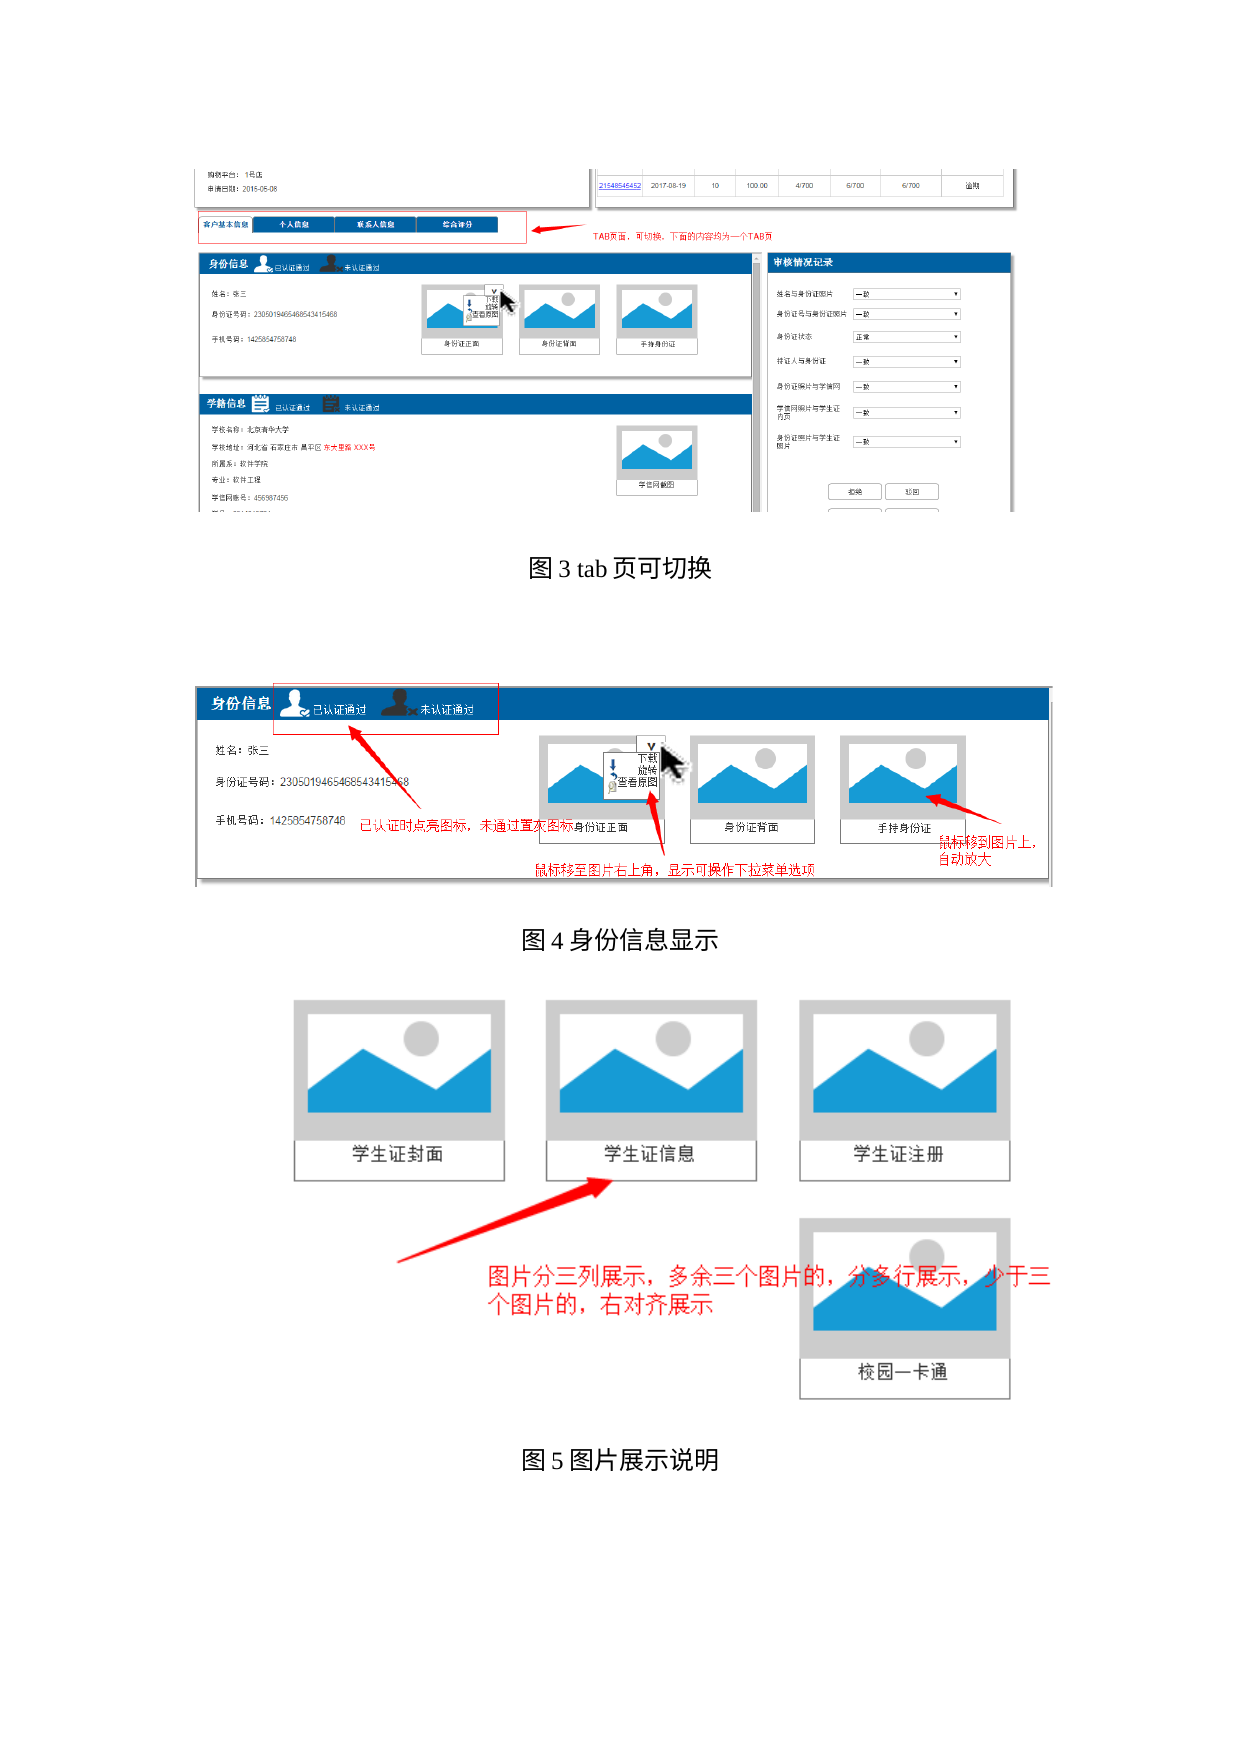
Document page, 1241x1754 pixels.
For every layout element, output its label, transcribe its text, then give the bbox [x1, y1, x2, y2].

picture [187, 169, 1053, 512]
picture [187, 996, 1053, 1404]
picture [187, 668, 1053, 887]
text 图3 tab页可切换 [187, 534, 1053, 599]
text 图4 身份信息显示 [187, 906, 1053, 971]
text 图5 图片展示说明 [187, 1426, 1053, 1491]
